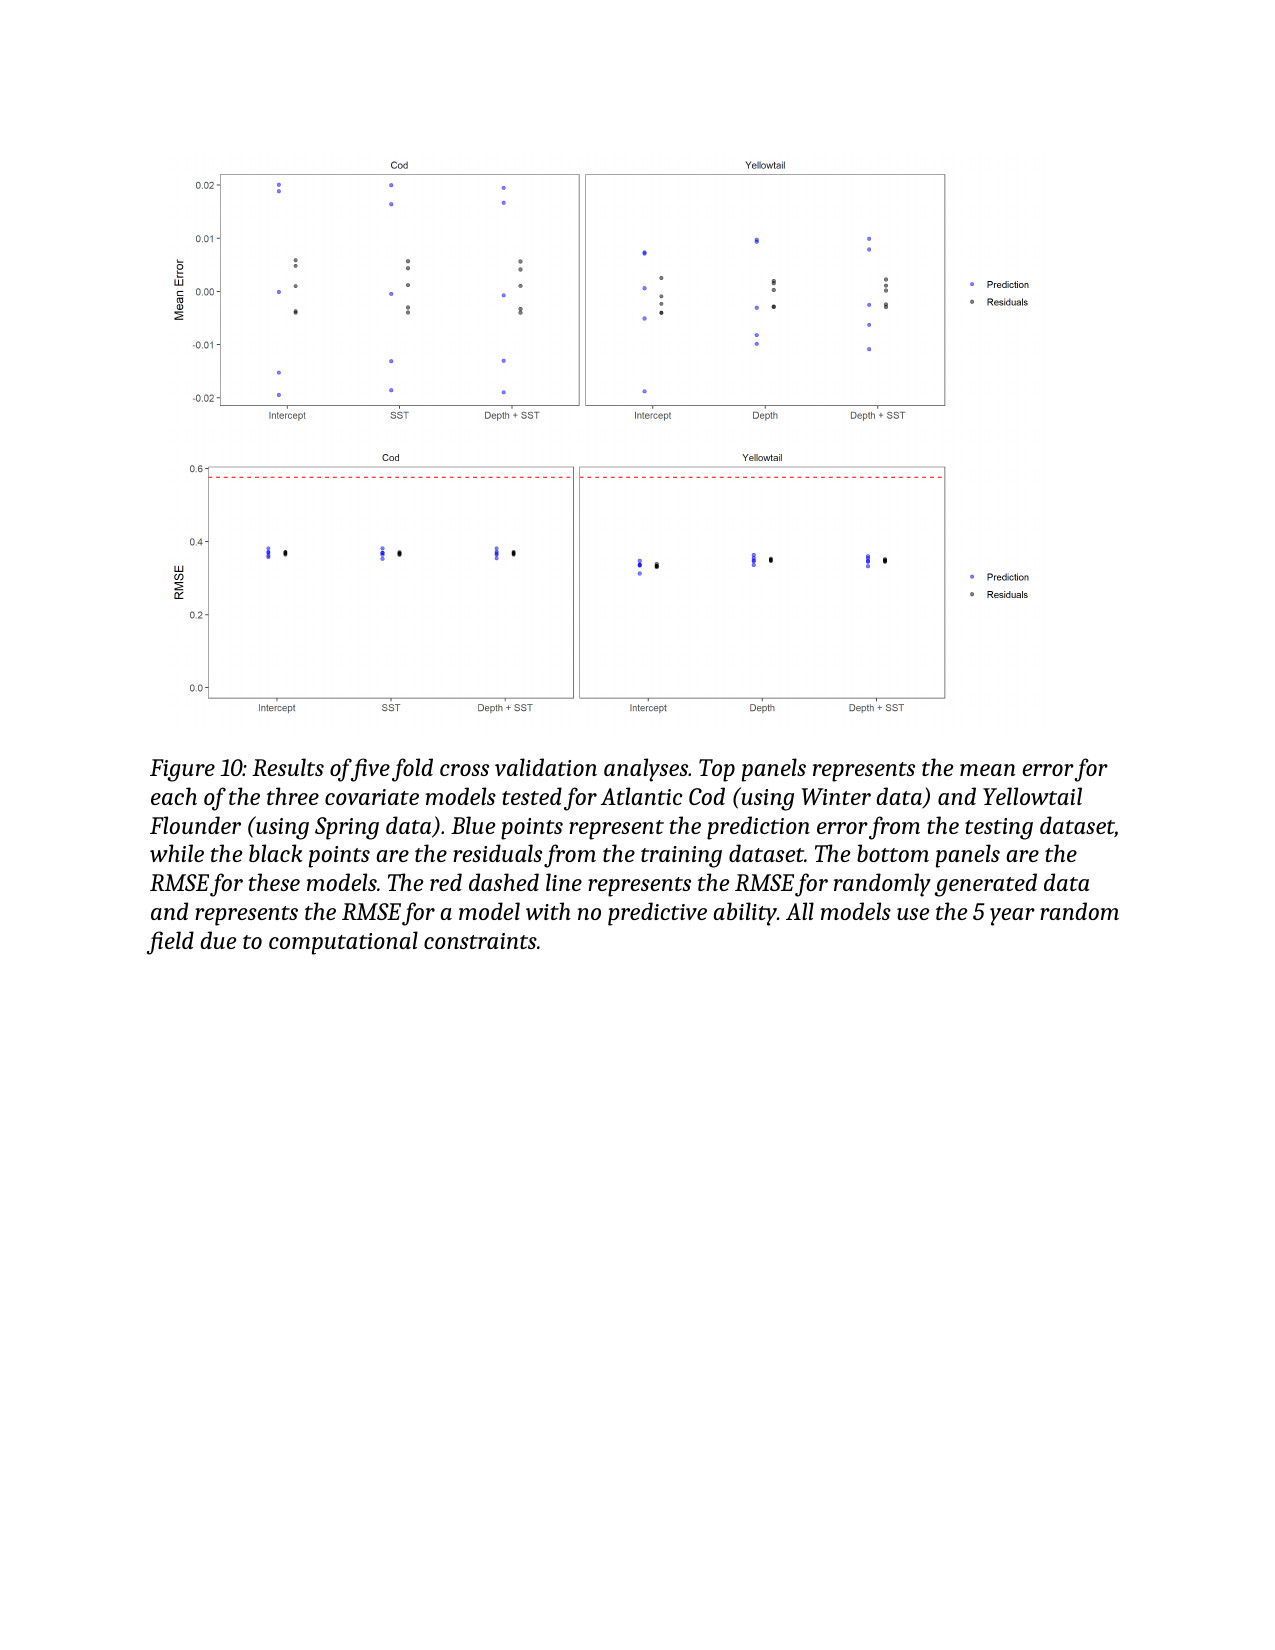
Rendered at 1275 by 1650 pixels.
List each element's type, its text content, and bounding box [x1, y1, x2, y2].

text Figure 10: Results of five fold cross validation analyses. Top panels represents the mean error for each of the three covariate models tested for Atlantic Cod (using Winter data) and Yellowtail Flounder (using Spring data). Blue points represent the prediction error from the testing dataset, while the black points are the residuals from the training dataset. The bottom panels are the RMSE for these models. The red dashed line represents the RMSE for randomly generated data and represents the RMSE for a model with no predictive ability. All models use the 5 year random field due to computational constraints. [150, 754, 1125, 955]
picture [168, 150, 1044, 734]
